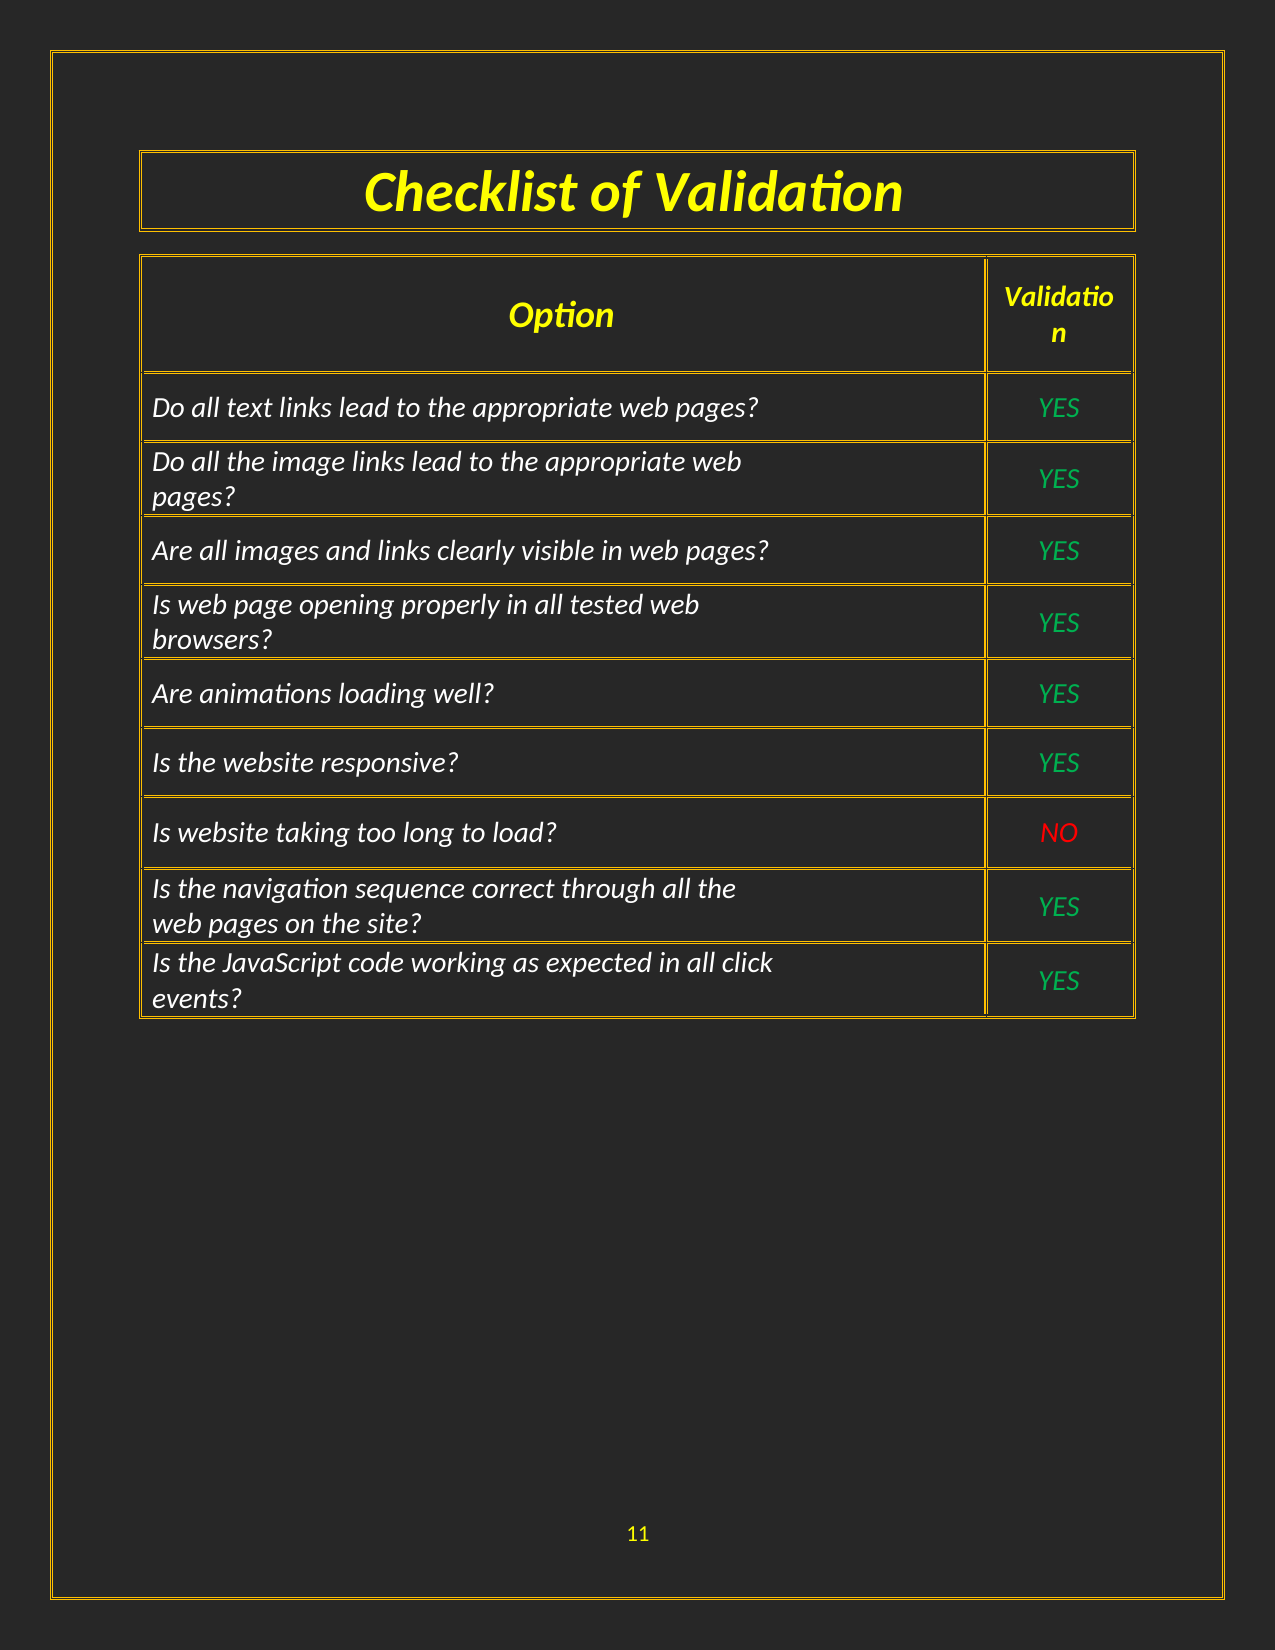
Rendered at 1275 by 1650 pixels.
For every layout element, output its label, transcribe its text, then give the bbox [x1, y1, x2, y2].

table_cell Is the navigation sequence correct through all the web pages on the site? [142, 867, 985, 941]
table_cell Do all text links lead to the appropriate web pages? [142, 371, 985, 439]
table_cell YES [988, 726, 1133, 794]
table_cell YES [988, 440, 1133, 514]
table_cell Are animations loading well? [141, 657, 986, 726]
table_cell NO [988, 795, 1133, 867]
table_cell YES [988, 867, 1133, 941]
table_cell Is web page opening properly in all tested web browsers? [142, 583, 985, 657]
table_header Option [142, 257, 986, 371]
table_cell YES [986, 657, 1134, 726]
table_header Validation [986, 257, 1133, 371]
table_cell Are all images and links clearly visible in web pages? [141, 514, 986, 583]
table_cell YES [986, 941, 1134, 1016]
table_cell YES [988, 583, 1133, 657]
table_cell Do all the image links lead to the appropriate web pages? [142, 440, 985, 514]
table_cell YES [988, 371, 1133, 439]
table_cell Is website taking too long to load? [142, 795, 985, 867]
table_cell Is the website responsive? [142, 726, 985, 794]
table_cell Is the JavaScript code working as expected in all click events? [141, 941, 986, 1016]
text Checklist of Validation [142, 153, 1133, 228]
table_cell YES [986, 514, 1134, 583]
